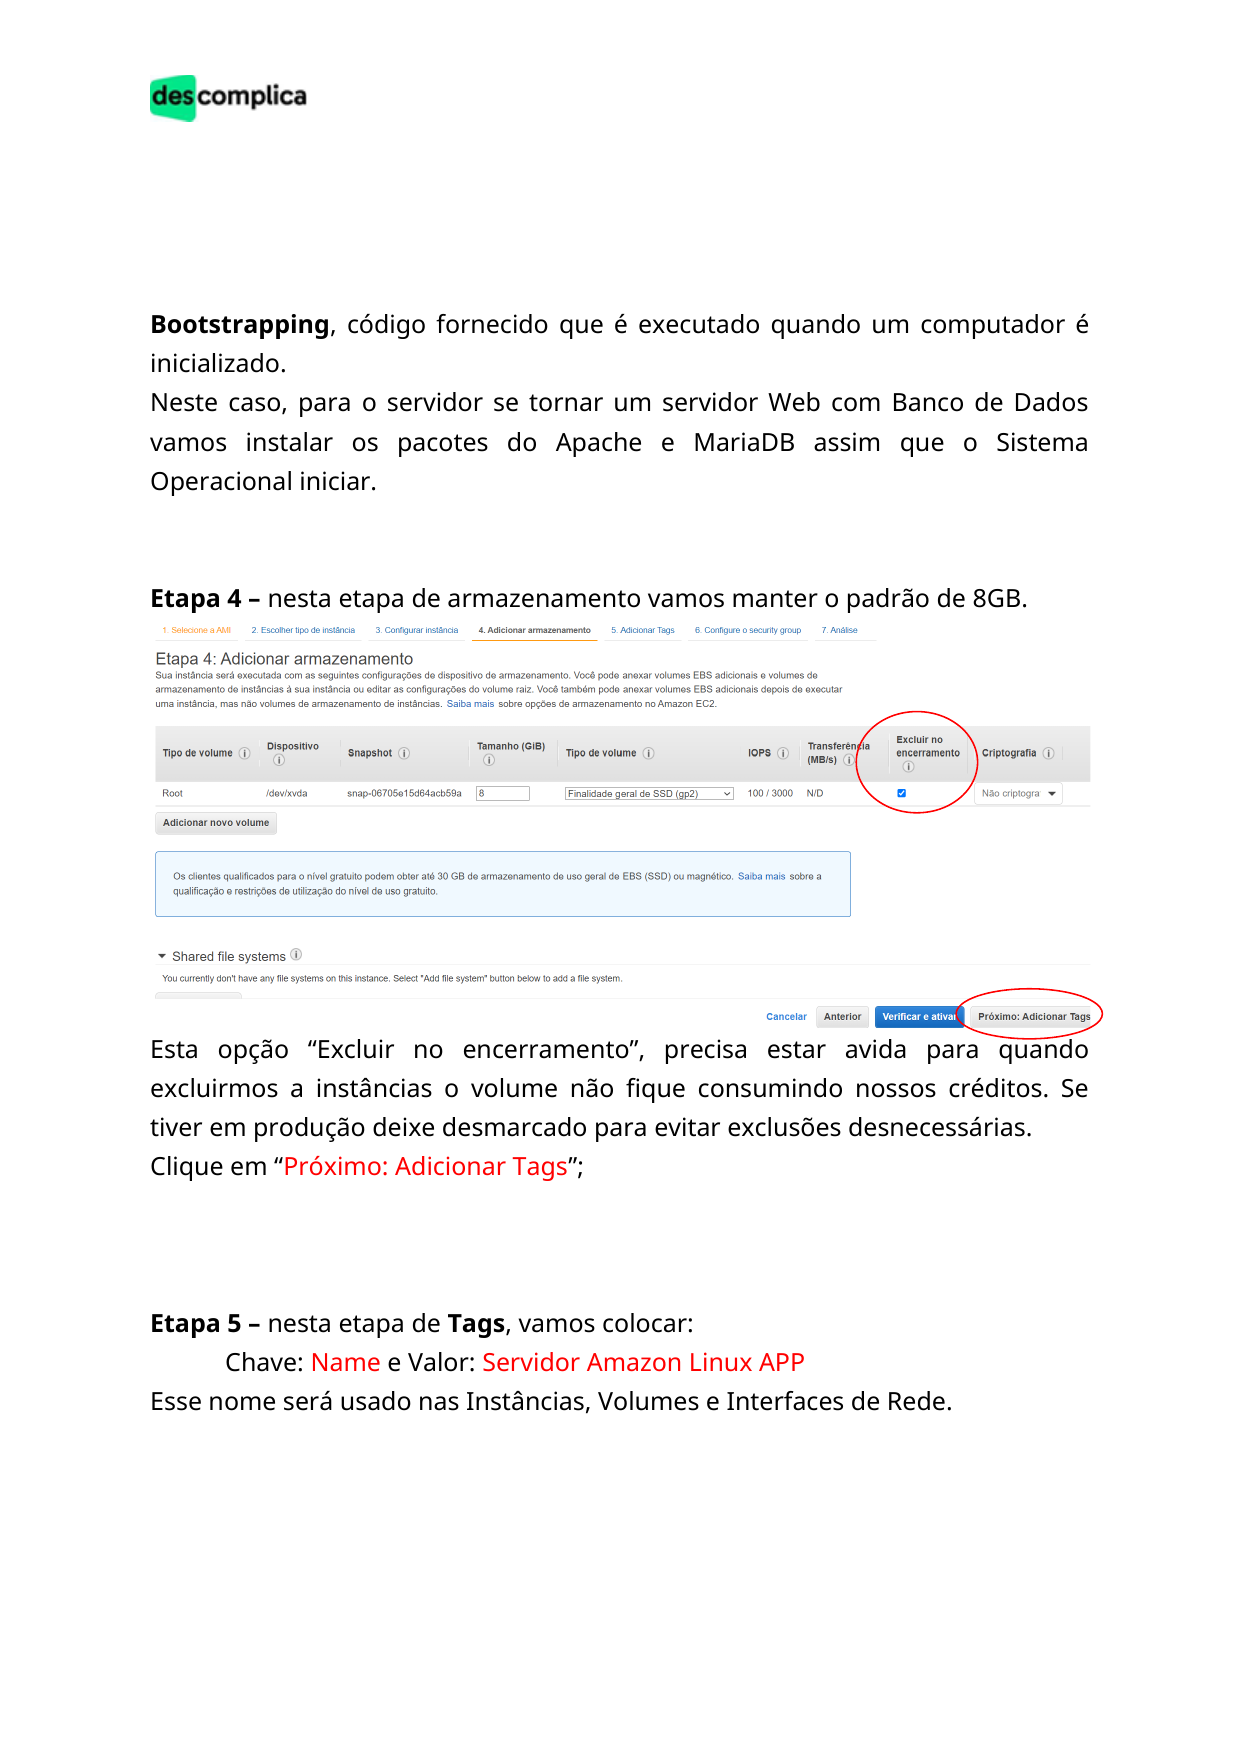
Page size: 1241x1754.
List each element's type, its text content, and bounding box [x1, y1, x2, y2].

picture [150, 75, 307, 122]
text Esse nome será usado nas Instâncias, Volumes e Interfaces de Rede. [150, 1384, 1090, 1418]
picture [958, 990, 1091, 1028]
text Etapa 5 – nesta etapa de Tags, vamos colocar: [150, 1306, 1090, 1340]
text Chave: Name e Valor: Servidor Amazon Linux APP [150, 1345, 1090, 1379]
text Esta opção “Excluir no encerramento”, precisa estar avida para quando excluirmos a instâncias o volume não fique consumindo nossos créditos. Se tiver em produção deixe desmarcado para evitar exclusões desnecessárias. [150, 1032, 1090, 1144]
text Neste caso, para o servidor se tornar um servidor Web com Banco de Dados vamos instalar os pacotes do Apache e MariaDB assim que o Sistema Operacional iniciar. [150, 385, 1090, 497]
text Etapa 4 – nesta etapa de armazenamento vamos manter o padrão de 8GB. [150, 581, 1090, 615]
text Clique em “Próximo: Adicionar Tags”; [150, 1149, 1090, 1183]
picture [150, 620, 1091, 1028]
text Bootstrapping, código fornecido que é executado quando um computador é inicializado. [150, 307, 1090, 380]
